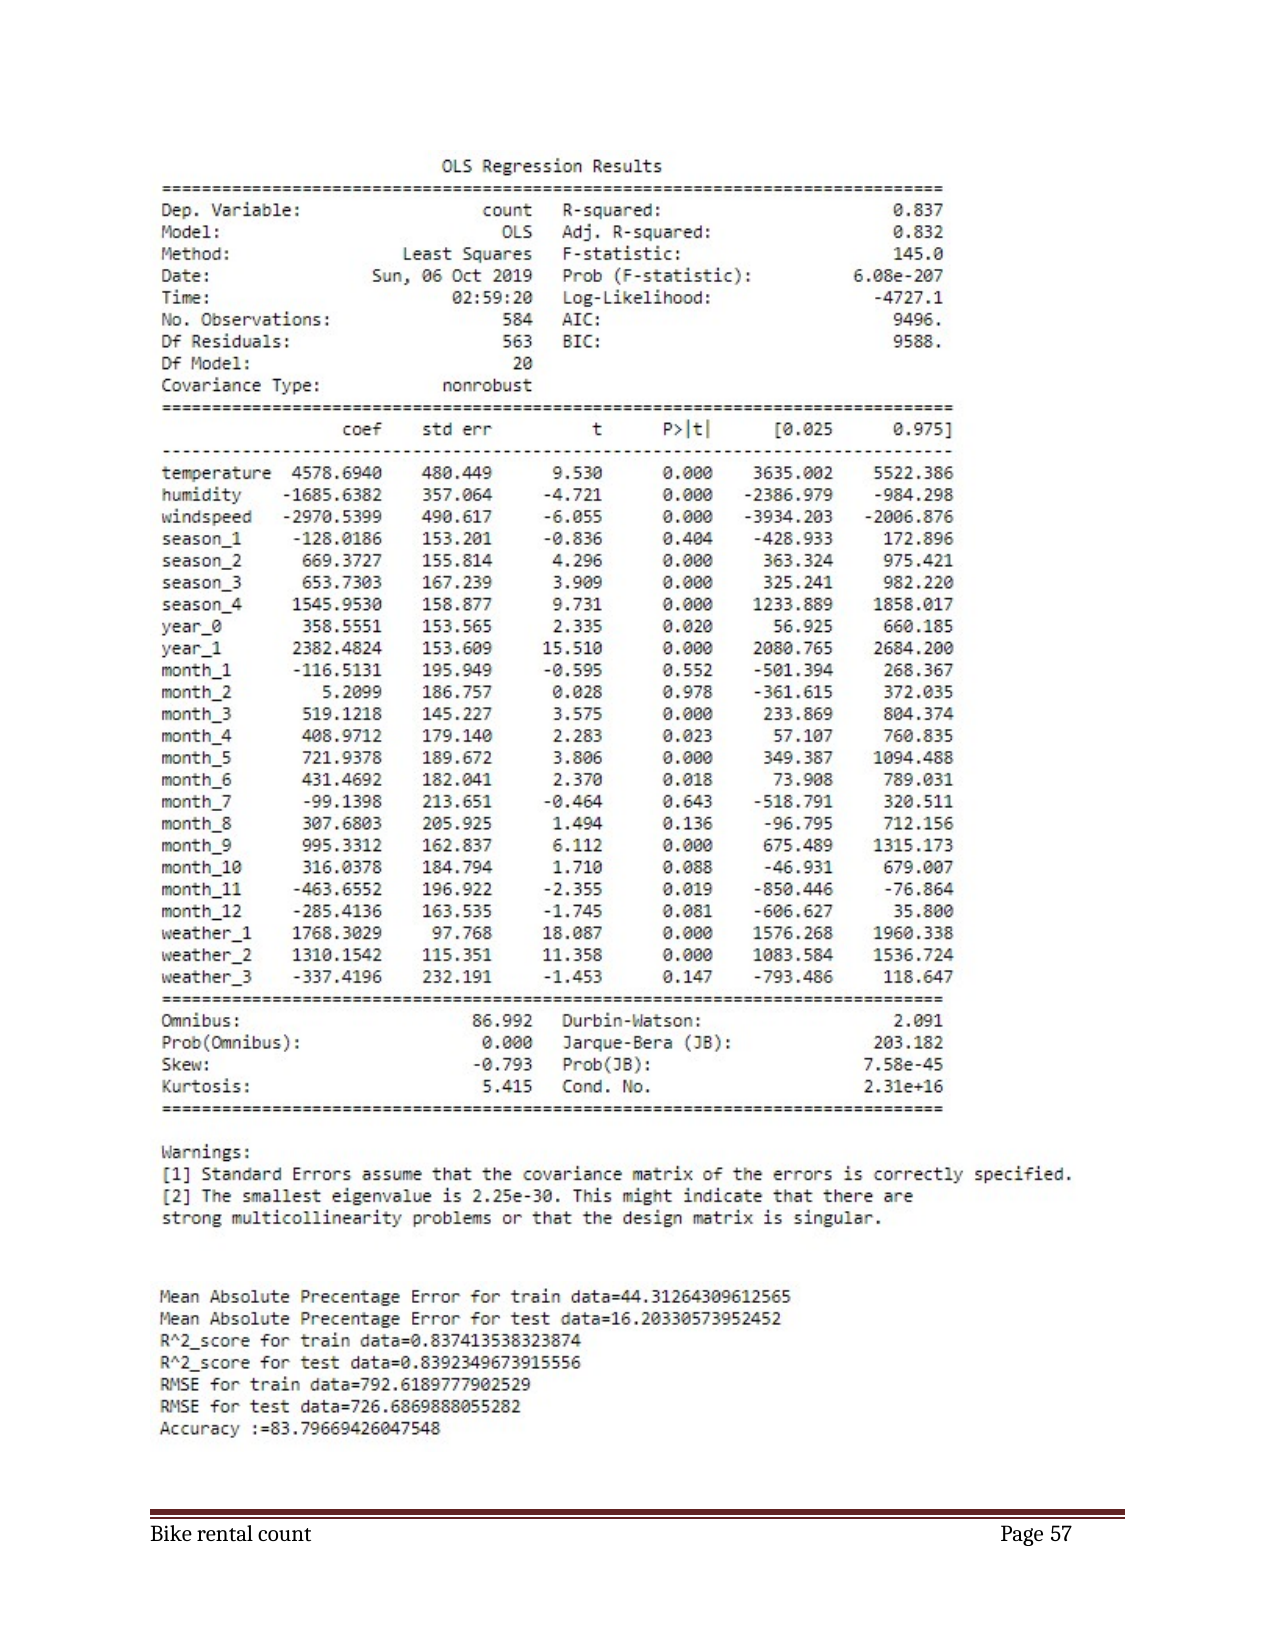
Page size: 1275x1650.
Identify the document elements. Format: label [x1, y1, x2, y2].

picture [150, 150, 1107, 1257]
picture [150, 1281, 844, 1452]
